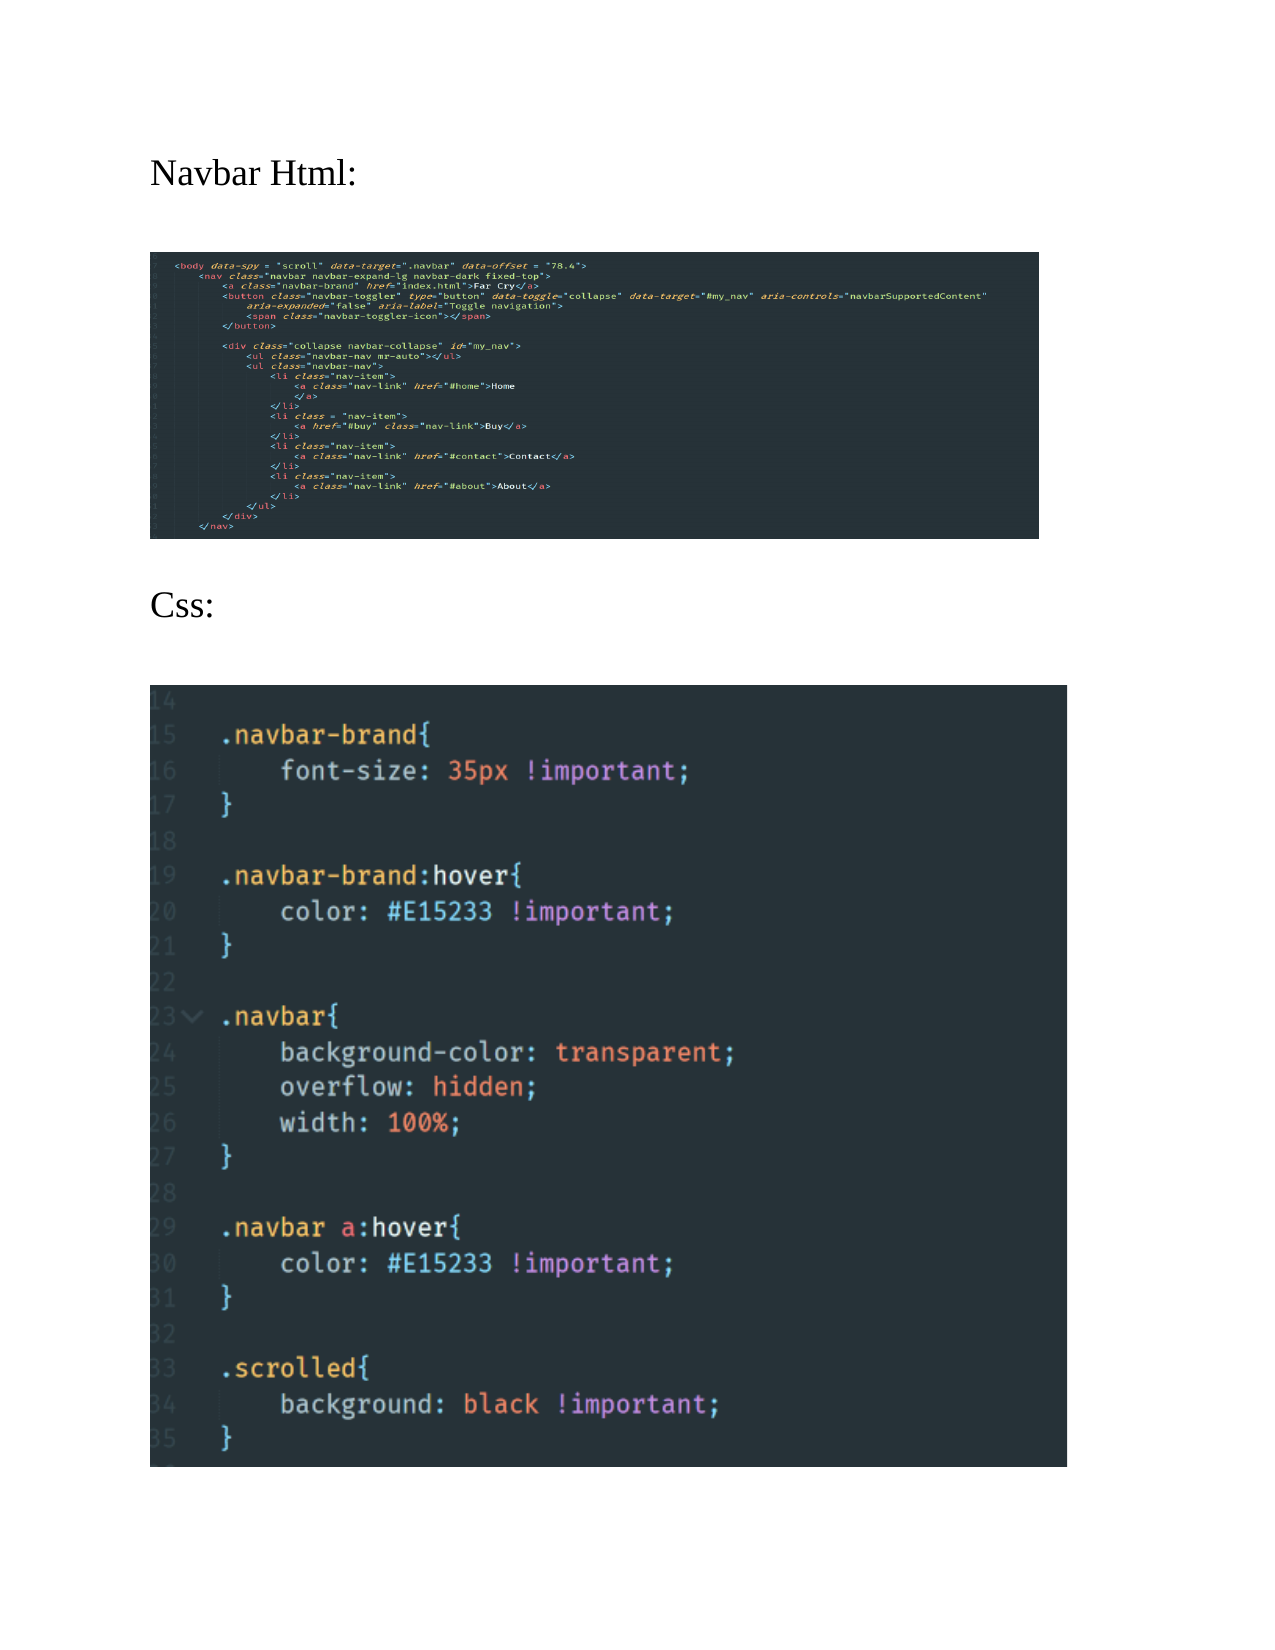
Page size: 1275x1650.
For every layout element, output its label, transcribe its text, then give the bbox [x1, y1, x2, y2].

picture [150, 252, 1039, 539]
picture [150, 685, 1068, 1467]
text Navbar Html: [150, 150, 1125, 193]
text Css: [150, 583, 1125, 626]
